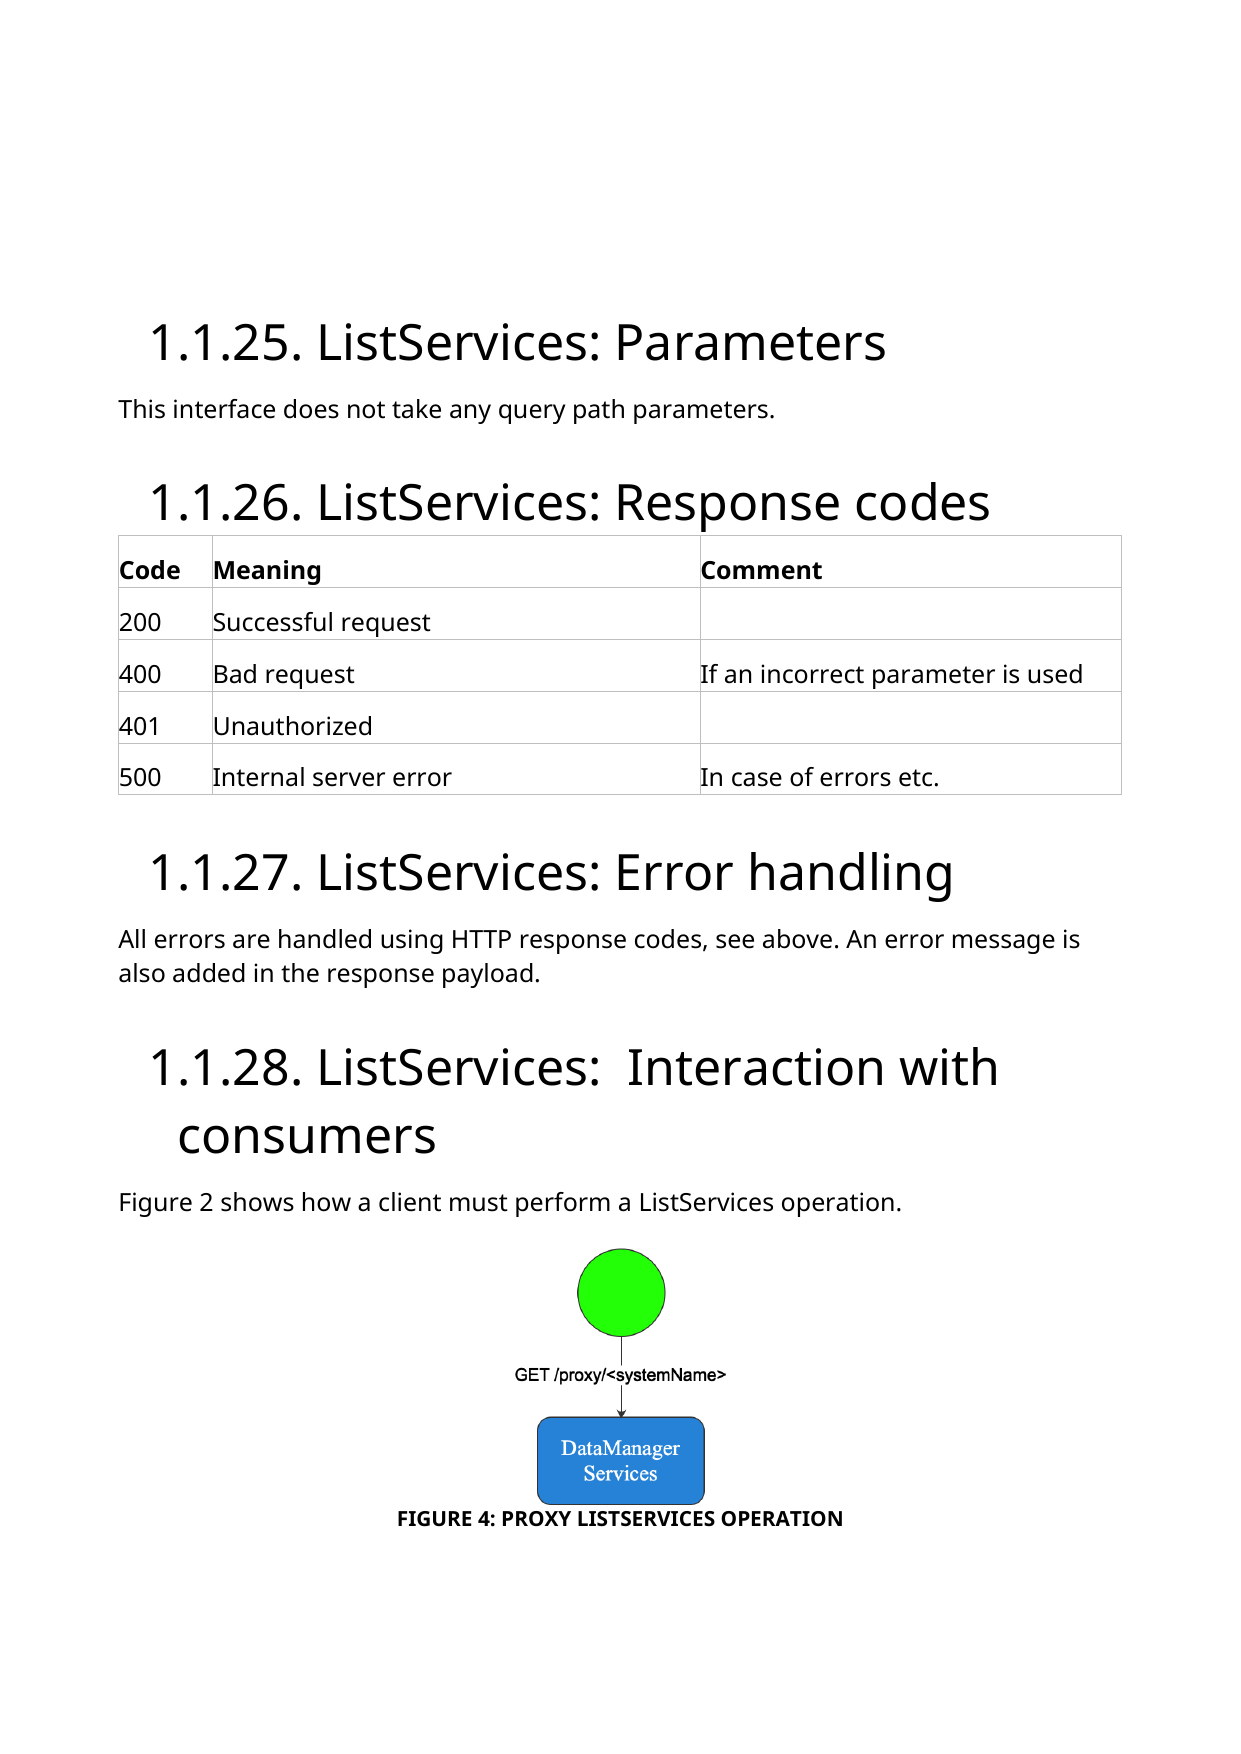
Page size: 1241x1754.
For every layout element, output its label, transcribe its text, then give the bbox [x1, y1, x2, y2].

table_cell 400 [119, 640, 212, 691]
table_header Meaning [213, 536, 700, 587]
subtitle ListServices: Parameters [149, 307, 1122, 375]
table_cell Bad request [213, 640, 700, 691]
table_header Code [119, 536, 212, 587]
text Figure 4: proxy LiStServices operation [118, 1504, 1122, 1533]
table_cell Internal server error [213, 744, 700, 794]
table_cell 200 [119, 588, 212, 639]
table_cell In case of errors etc. [701, 744, 1121, 794]
table_cell If an incorrect parameter is used [701, 640, 1121, 691]
text Figure 2 shows how a client must perform a ListServices operation. [118, 1184, 1122, 1218]
table_cell [701, 588, 1121, 639]
text All errors are handled using HTTP response codes, see above. An error message is also added in the response payload. [118, 922, 1122, 990]
table_cell 401 [119, 692, 212, 742]
subtitle ListServices: Error handling [149, 837, 1122, 905]
table_cell Unauthorized [213, 692, 700, 742]
text This interface does not take any query path parameters. [118, 391, 1122, 426]
table_cell 500 [119, 744, 212, 794]
table_cell [701, 692, 1121, 742]
subtitle ListServices: Response codes [149, 467, 1122, 535]
subtitle ListServices: Interaction with consumers [149, 1031, 1122, 1168]
picture [508, 1247, 732, 1505]
table_cell Successful request [213, 588, 700, 639]
table_header Comment [701, 536, 1121, 587]
